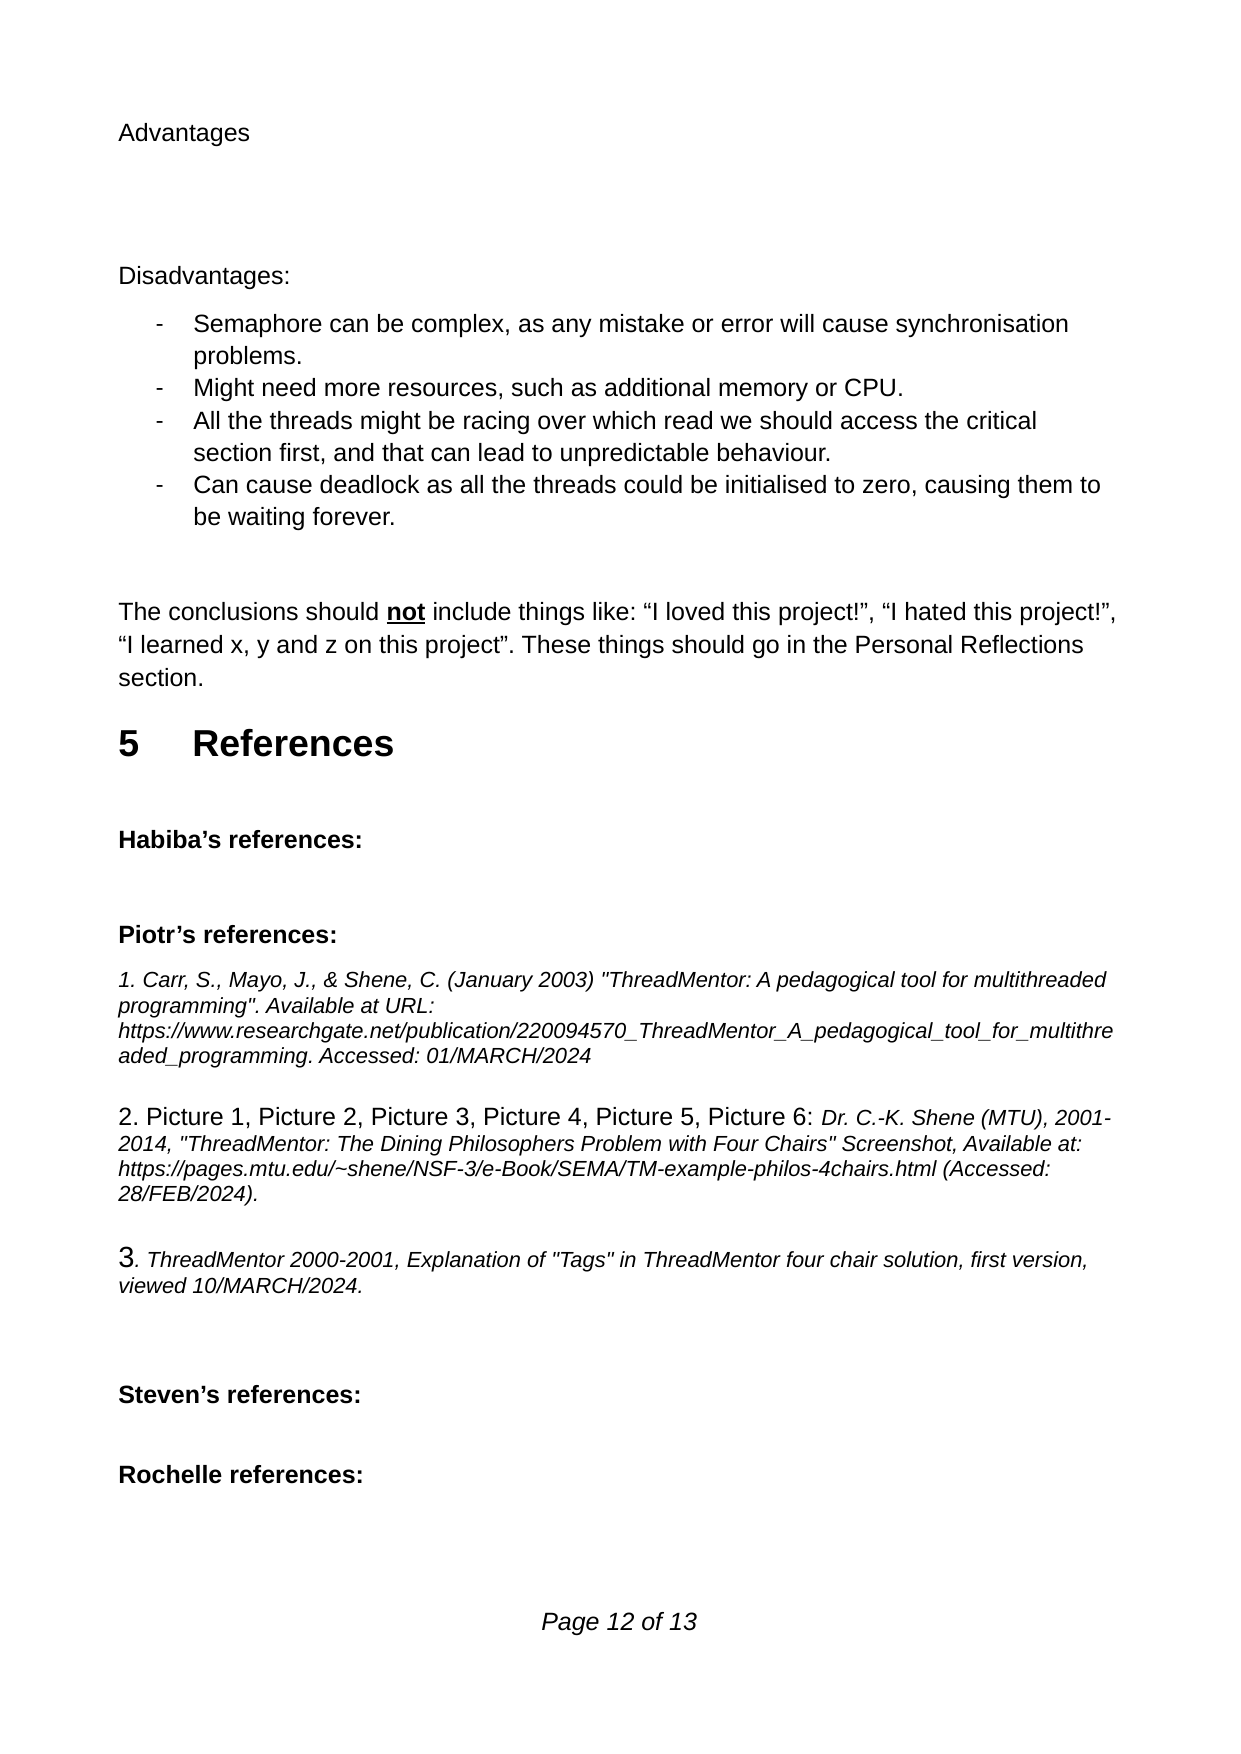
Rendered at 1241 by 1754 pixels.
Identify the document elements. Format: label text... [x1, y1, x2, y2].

text Rochelle references: [118, 1427, 1122, 1489]
text 2. Picture 1, Picture 2, Picture 3, Picture 4, Picture 5, Picture 6: Dr. C.-K. Shene (MTU), 2001-2014, "ThreadMentor: The Dining Philosophers Problem with Four Chairs" Screenshot, Available at: https://pages.mtu.edu/~shene/NSF-3/e-Book/SEMA/TM-example-philos-4chairs.html (Accessed: 28/FEB/2024). [118, 1102, 1122, 1206]
list All the threads might be racing over which read we should access the critical section first, and that can lead to unpredictable behaviour. [156, 405, 1122, 467]
text Piotr’s references: [118, 920, 1122, 948]
text Advantages [118, 118, 1122, 147]
subtitle References [118, 721, 1122, 764]
list Can cause deadlock as all the threads could be initialised to zero, causing them to be waiting forever. [156, 469, 1122, 531]
list Might need more resources, such as additional memory or CPU. [156, 372, 1122, 403]
text 3. ThreadMentor 2000-2001, Explanation of "Tags" in ThreadMentor four chair solution, first version, viewed 10/MARCH/2024. [118, 1240, 1122, 1298]
text Disadvantages: [118, 261, 1122, 290]
text 1. Carr, S., Mayo, J., & Shene, C. (January 2003) "ThreadMentor: A pedagogical tool for multithreaded programming". Available at URL: https://www.researchgate.net/publication/220094570_ThreadMentor_A_pedagogical_tool_for_multithreaded_programming. Accessed: 01/MARCH/2024 [118, 967, 1122, 1068]
text Steven’s references: [118, 1379, 1122, 1408]
text Habiba’s references: [118, 824, 1122, 853]
list Semaphore can be complex, as any mistake or error will cause synchronisation problems. [156, 308, 1122, 370]
text The conclusions should not include things like: “I loved this project!”, “I hated this project!”, “I learned x, y and z on this project”. These things should go in the Personal Reflections section. [118, 597, 1122, 692]
